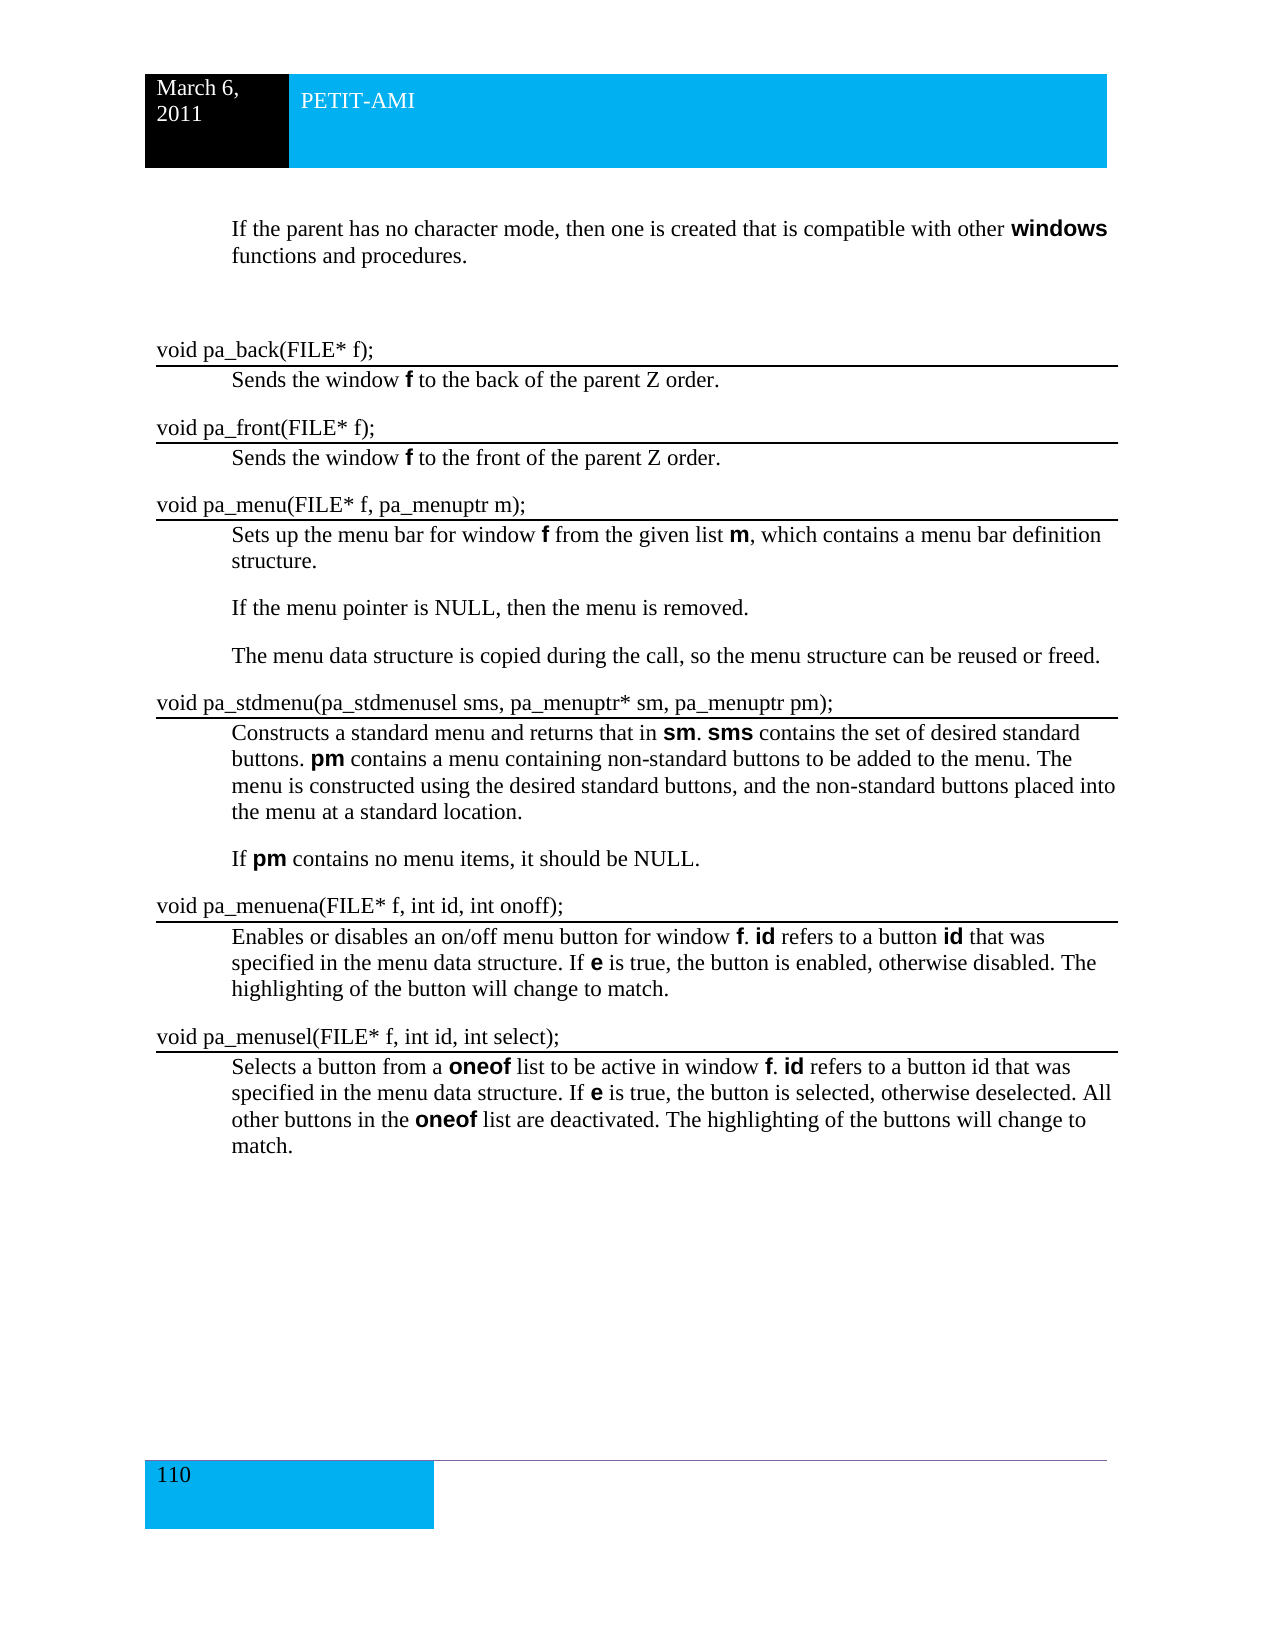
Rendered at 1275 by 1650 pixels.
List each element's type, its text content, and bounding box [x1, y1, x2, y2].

text The menu data structure is copied during the call, so the menu structure can be reused or freed. [231, 642, 1118, 668]
text Sets up the menu bar for window f from the given list m, which contains a menu bar definition structure. [231, 521, 1118, 574]
text void pa_menusel(FILE* f, int id, int select); [156, 1023, 1118, 1051]
text void pa_front(FILE* f); [156, 413, 1118, 442]
text Sends the window f to the front of the parent Z order. [231, 444, 1118, 470]
text Sends the window f to the back of the parent Z order. [231, 367, 1118, 393]
text Selects a button from a oneof list to be active in window f. id refers to a button id that was specified in the menu data structure. If e is true, the button is selected, otherwise deselected. All other buttons in the oneof list are deactivated. The highlighting of the buttons will change to match. [231, 1053, 1118, 1158]
text If the parent has no character mode, then one is created that is compatible with other windows functions and procedures. [231, 215, 1118, 268]
text Enables or disables an on/off menu button for window f. id refers to a button id that was specified in the menu data structure. If e is true, the button is enabled, otherwise disabled. The highlighting of the button will change to match. [231, 923, 1118, 1002]
text If the menu pointer is NULL, then the menu is removed. [231, 594, 1118, 621]
text void pa_menuena(FILE* f, int id, int onoff); [156, 893, 1118, 921]
text void pa_back(FILE* f); [156, 336, 1118, 365]
text void pa_menu(FILE* f, pa_menuptr m); [156, 491, 1118, 519]
text Constructs a standard menu and returns that in sm. sms contains the set of desired standard buttons. pm contains a menu containing non-standard buttons to be added to the menu. The menu is constructed using the desired standard buttons, and the non-standard buttons placed into the menu at a standard location. [231, 719, 1118, 824]
text If pm contains no menu items, it should be NULL. [231, 845, 1118, 872]
text void pa_stdmenu(pa_stdmenusel sms, pa_menuptr* sm, pa_menuptr pm); [156, 689, 1118, 717]
